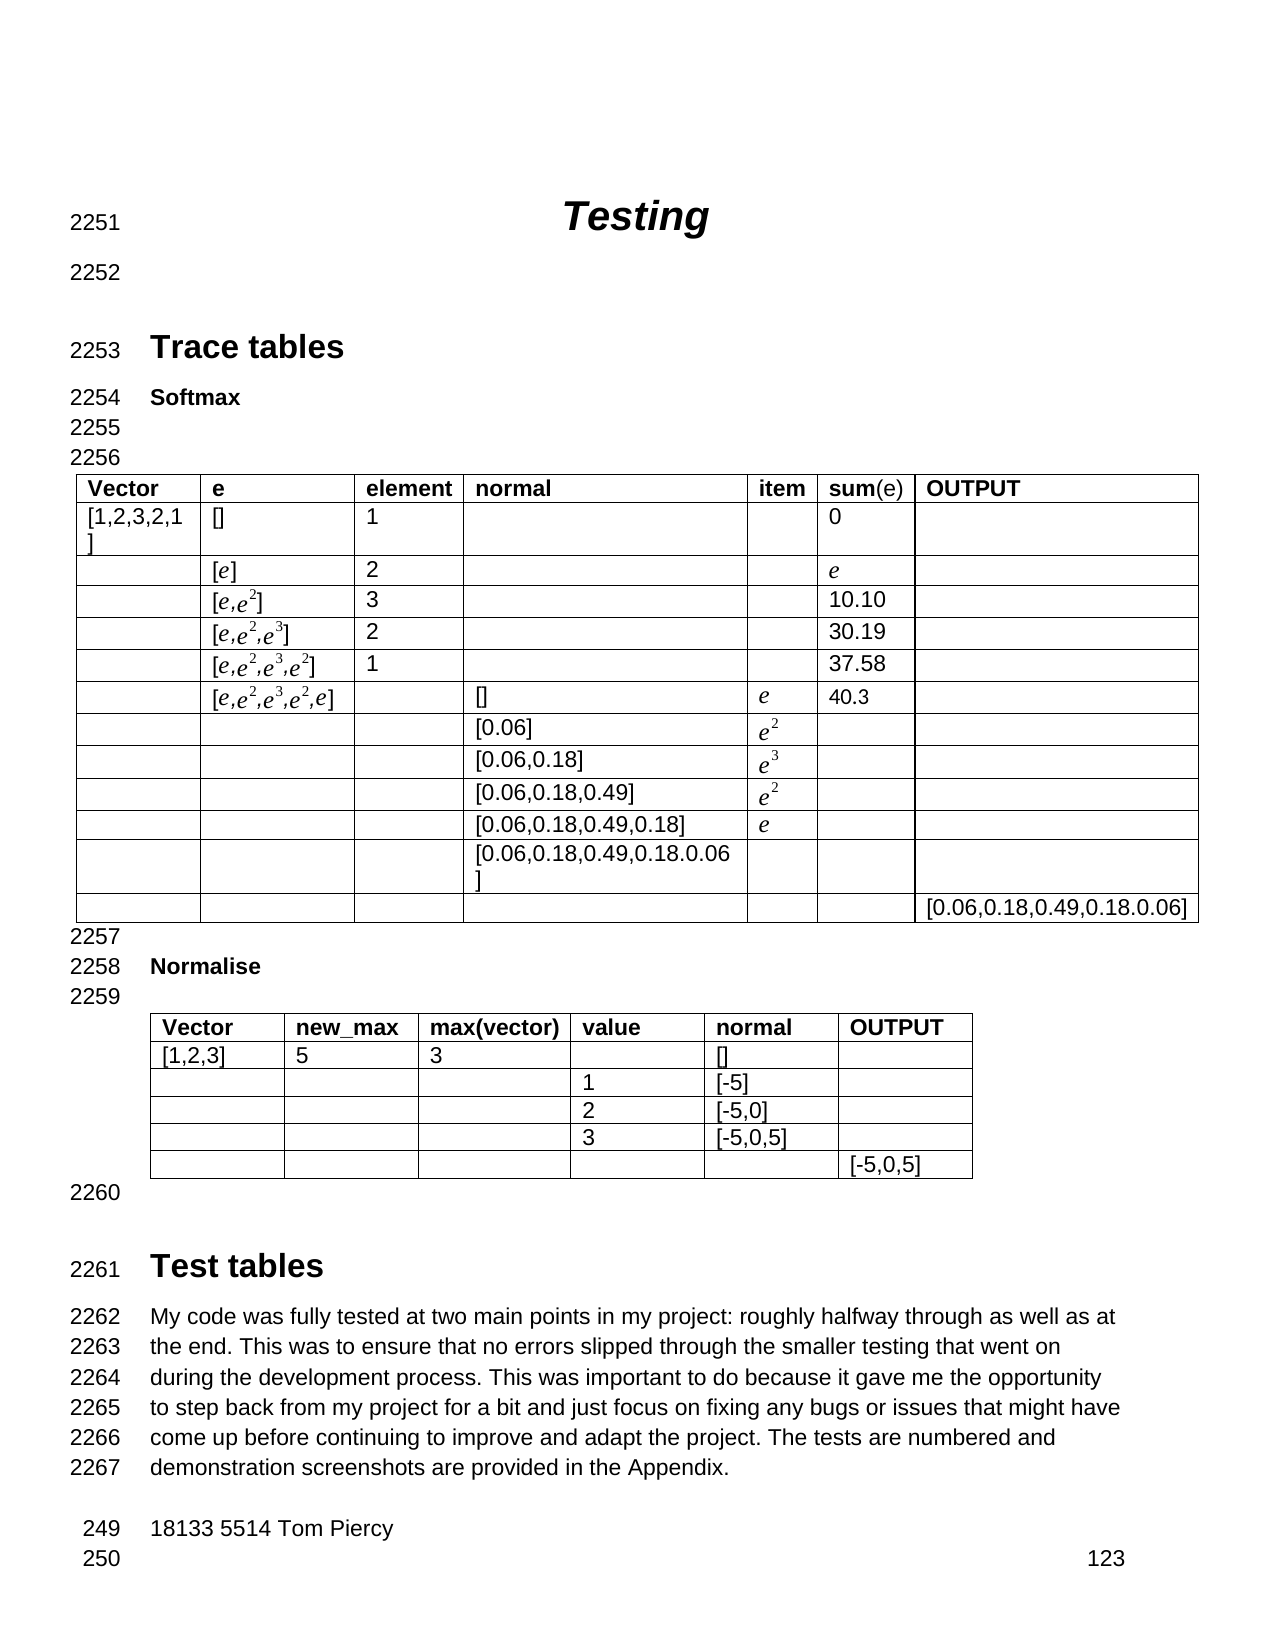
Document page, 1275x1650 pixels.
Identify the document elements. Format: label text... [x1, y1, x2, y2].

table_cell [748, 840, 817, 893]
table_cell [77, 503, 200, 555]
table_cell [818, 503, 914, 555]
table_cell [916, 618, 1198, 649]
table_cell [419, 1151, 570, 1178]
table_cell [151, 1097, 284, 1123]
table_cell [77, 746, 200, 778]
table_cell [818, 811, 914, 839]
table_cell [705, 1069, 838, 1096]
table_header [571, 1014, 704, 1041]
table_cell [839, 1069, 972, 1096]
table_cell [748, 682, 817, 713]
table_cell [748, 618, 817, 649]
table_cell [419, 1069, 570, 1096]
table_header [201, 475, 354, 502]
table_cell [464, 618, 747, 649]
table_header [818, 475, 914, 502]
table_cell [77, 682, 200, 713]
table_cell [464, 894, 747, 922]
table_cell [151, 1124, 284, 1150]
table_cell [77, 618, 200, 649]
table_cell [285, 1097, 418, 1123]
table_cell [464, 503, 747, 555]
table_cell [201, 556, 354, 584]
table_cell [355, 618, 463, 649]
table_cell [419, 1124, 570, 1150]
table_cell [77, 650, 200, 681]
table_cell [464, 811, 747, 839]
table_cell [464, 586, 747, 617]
subtitle Trace tables [150, 327, 1125, 365]
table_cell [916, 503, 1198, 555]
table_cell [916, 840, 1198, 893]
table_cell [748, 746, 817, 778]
subtitle Testing [150, 192, 1125, 239]
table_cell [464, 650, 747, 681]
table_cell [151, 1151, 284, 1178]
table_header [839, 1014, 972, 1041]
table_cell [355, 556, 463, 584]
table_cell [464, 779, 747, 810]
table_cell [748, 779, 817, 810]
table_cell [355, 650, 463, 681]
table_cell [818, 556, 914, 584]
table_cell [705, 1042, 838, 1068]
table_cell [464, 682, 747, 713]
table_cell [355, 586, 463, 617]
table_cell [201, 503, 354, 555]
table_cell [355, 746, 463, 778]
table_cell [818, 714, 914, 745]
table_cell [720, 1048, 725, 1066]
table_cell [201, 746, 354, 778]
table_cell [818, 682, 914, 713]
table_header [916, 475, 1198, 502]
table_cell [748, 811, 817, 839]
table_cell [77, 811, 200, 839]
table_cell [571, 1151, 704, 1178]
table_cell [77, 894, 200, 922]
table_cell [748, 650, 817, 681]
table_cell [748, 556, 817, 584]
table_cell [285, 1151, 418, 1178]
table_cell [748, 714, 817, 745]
text Normalise [150, 953, 1125, 979]
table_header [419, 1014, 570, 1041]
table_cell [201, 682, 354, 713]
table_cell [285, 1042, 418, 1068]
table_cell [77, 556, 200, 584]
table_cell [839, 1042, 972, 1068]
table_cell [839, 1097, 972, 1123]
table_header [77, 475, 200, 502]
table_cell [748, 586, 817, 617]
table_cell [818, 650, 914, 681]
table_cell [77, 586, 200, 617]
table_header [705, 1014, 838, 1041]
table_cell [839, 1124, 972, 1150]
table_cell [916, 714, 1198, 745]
text Softmax [150, 384, 1125, 410]
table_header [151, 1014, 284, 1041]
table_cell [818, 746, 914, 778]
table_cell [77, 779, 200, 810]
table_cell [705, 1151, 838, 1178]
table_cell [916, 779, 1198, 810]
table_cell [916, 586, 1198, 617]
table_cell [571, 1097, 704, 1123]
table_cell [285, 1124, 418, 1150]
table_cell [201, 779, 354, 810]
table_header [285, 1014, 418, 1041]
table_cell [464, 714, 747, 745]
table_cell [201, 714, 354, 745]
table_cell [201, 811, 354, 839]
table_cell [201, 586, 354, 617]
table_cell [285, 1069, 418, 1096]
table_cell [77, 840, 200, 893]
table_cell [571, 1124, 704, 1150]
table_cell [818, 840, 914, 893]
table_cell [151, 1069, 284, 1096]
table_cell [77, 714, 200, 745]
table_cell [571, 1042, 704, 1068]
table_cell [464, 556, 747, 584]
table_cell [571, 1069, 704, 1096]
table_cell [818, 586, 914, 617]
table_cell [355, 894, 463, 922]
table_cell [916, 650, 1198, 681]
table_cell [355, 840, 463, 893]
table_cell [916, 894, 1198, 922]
text My code was fully tested at two main points in my project: roughly halfway through as well as at the end. This was to ensure that no errors slipped through the smaller testing that went on during the development process. This was important to do because it gave me the opportunity to step back from my project for a bit and just focus on fixing any bugs or issues that might have come up before continuing to improve and adapt the project. The tests are numbered and demonstration screenshots are provided in the Appendix. [150, 1303, 1125, 1481]
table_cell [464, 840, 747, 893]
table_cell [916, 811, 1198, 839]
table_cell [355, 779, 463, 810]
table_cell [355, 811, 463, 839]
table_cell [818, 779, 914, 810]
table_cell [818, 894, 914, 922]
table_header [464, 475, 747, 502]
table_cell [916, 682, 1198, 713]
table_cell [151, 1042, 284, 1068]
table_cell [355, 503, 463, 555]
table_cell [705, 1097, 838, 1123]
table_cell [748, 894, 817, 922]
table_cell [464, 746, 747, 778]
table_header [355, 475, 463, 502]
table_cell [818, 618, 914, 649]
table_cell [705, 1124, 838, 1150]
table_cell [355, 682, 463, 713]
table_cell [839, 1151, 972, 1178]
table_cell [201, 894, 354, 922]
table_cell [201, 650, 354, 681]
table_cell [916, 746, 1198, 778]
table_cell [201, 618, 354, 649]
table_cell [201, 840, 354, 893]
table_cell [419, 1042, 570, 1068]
subtitle Test tables [150, 1246, 1125, 1285]
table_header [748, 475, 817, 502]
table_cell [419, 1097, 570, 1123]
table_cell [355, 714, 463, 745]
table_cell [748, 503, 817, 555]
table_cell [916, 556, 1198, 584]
